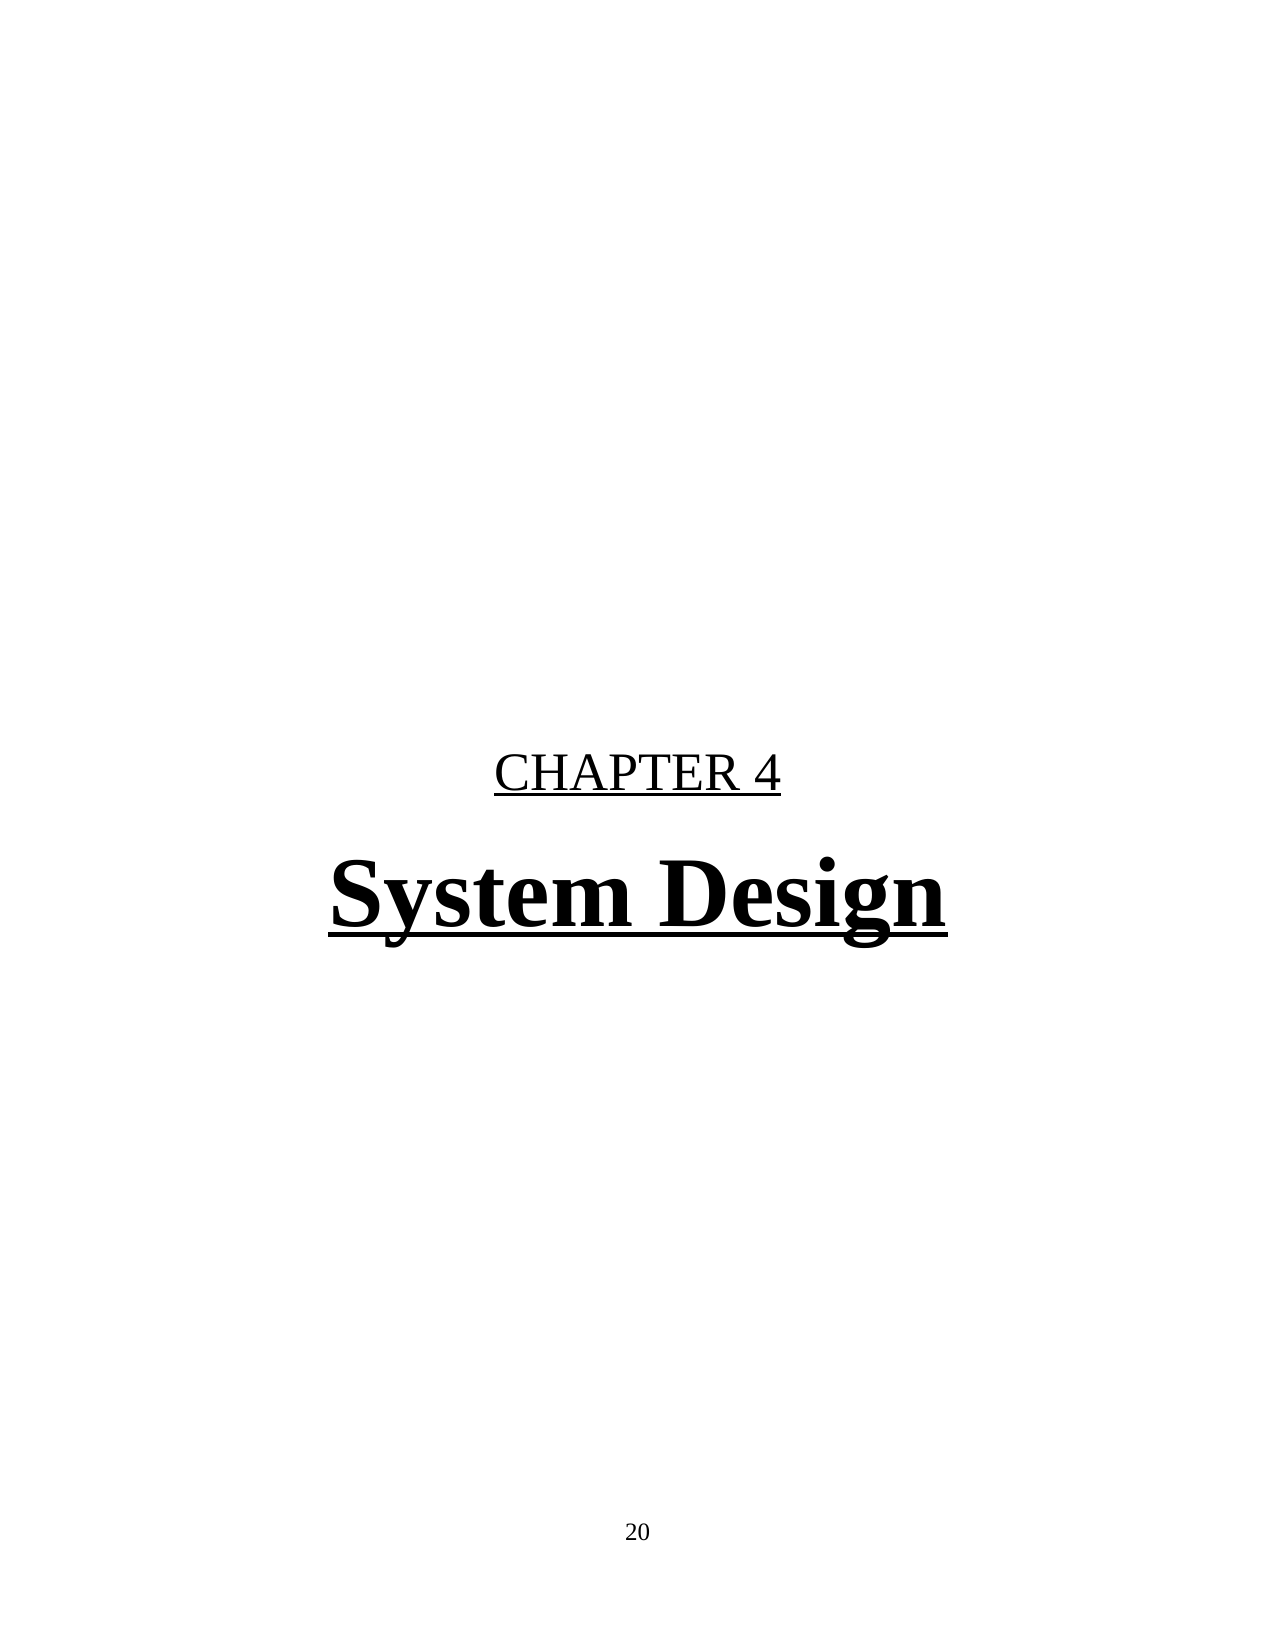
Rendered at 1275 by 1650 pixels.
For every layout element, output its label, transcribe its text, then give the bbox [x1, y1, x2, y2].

text System Design [150, 833, 1125, 948]
text CHAPTER 4 [150, 739, 1125, 802]
